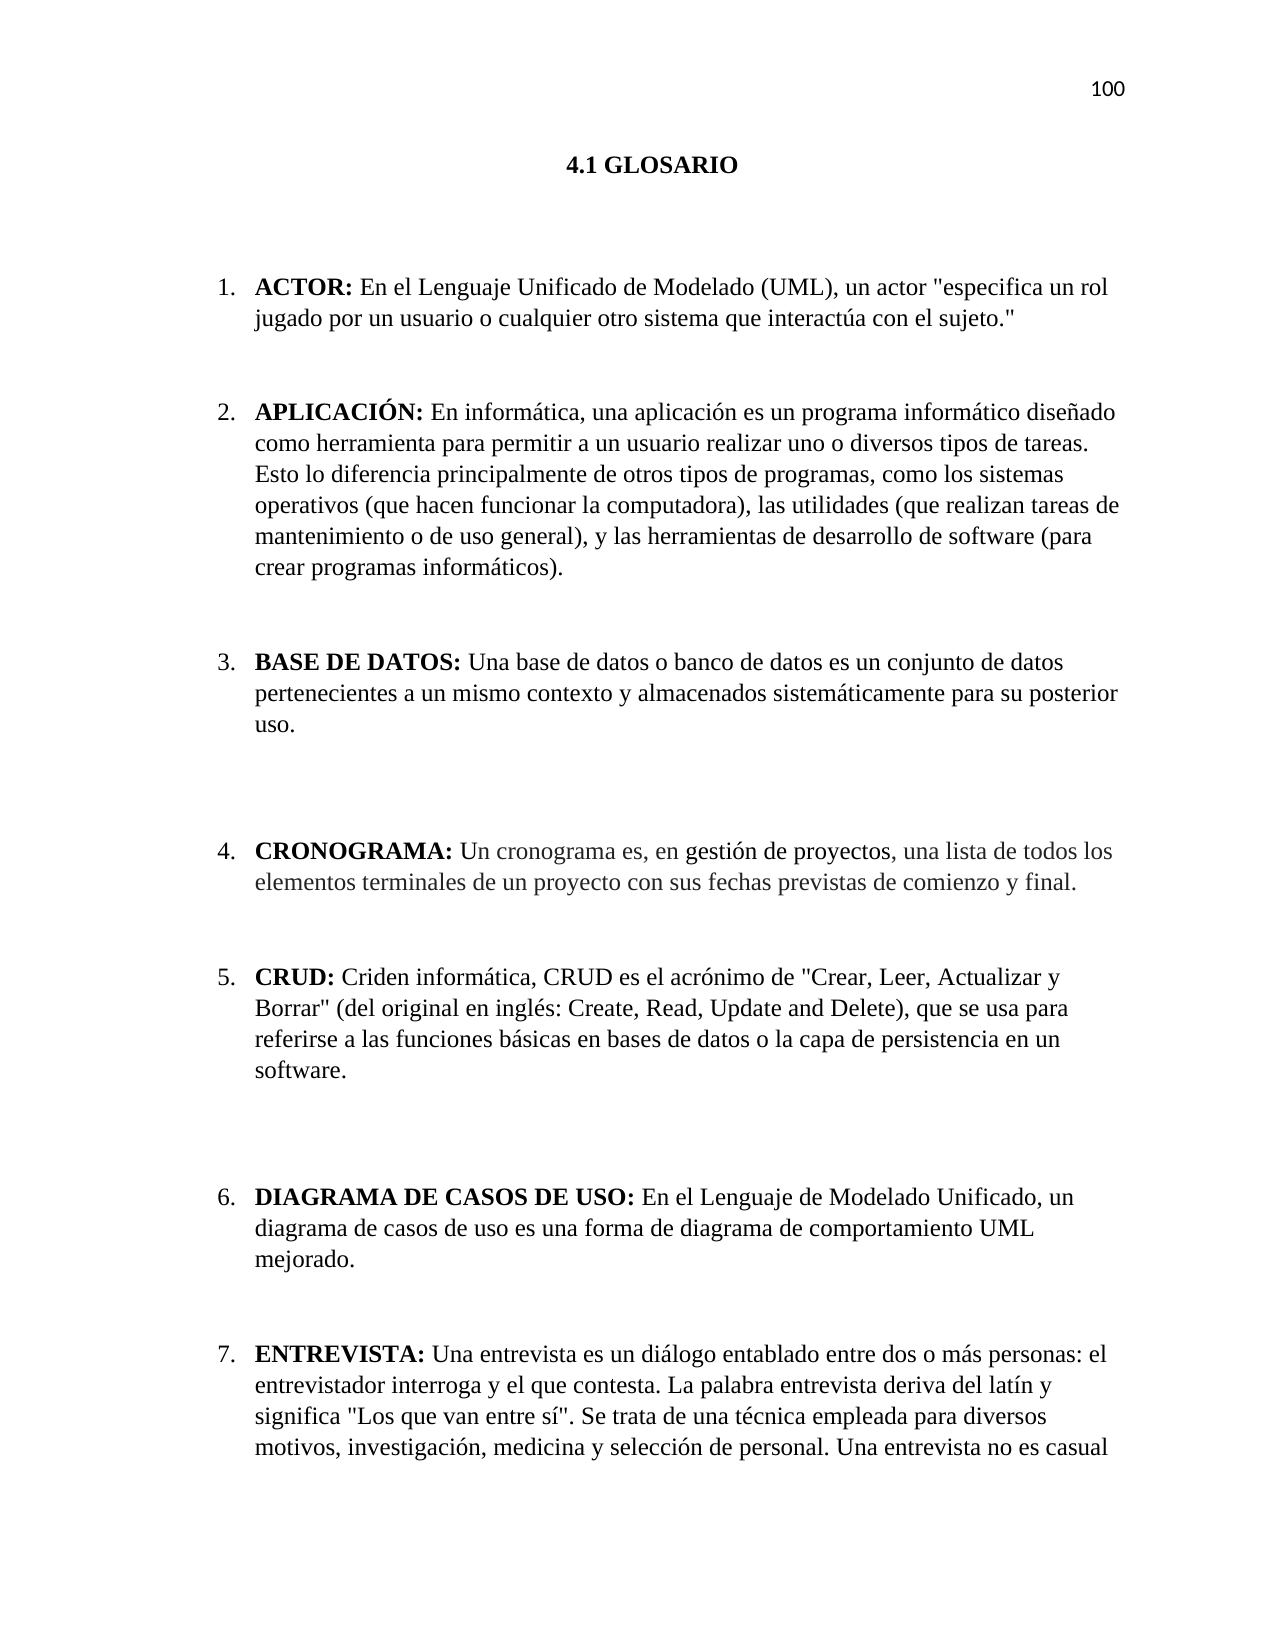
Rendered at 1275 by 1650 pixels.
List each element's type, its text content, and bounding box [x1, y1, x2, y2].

list BASE DE DATOS: Una base de datos o banco de datos es un conjunto de datos pertenecientes a un mismo contexto y almacenados sistemáticamente para su posterior uso. [217, 647, 1125, 738]
list DIAGRAMA DE CASOS DE USO: En el Lenguaje de Modelado Unificado, un diagrama de casos de uso es una forma de diagrama de comportamiento UML mejorado. [217, 1182, 1125, 1273]
list ACTOR: En el Lenguaje Unificado de Modelado (UML), un actor "especifica un rol jugado por un usuario o cualquier otro sistema que interactúa con el sujeto." [217, 272, 1125, 332]
list APLICACIÓN: En informática, una aplicación es un programa informático diseñado como herramienta para permitir a un usuario realizar uno o diversos tipos de tareas. Esto lo diferencia principalmente de otros tipos de programas, como los sistemas operativos (que hacen funcionar la computadora), las utilidades (que realizan tareas de mantenimiento o de uso general), y las herramientas de desarrollo de software (para crear programas informáticos). [217, 397, 1125, 581]
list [217, 1339, 1125, 1461]
subtitle GLOSARIO [179, 150, 1125, 179]
list CRUD: Criden informática, CRUD es el acrónimo de "Crear, Leer, Actualizar y Borrar" (del original en inglés: Create, Read, Update and Delete), que se usa para referirse a las funciones básicas en bases de datos o la capa de persistencia en un software. [217, 962, 1125, 1084]
list CRONOGRAMA: Un cronograma es, en gestión de proyectos, una lista de todos los elementos terminales de un proyecto con sus fechas previstas de comienzo y final. [217, 836, 1125, 896]
